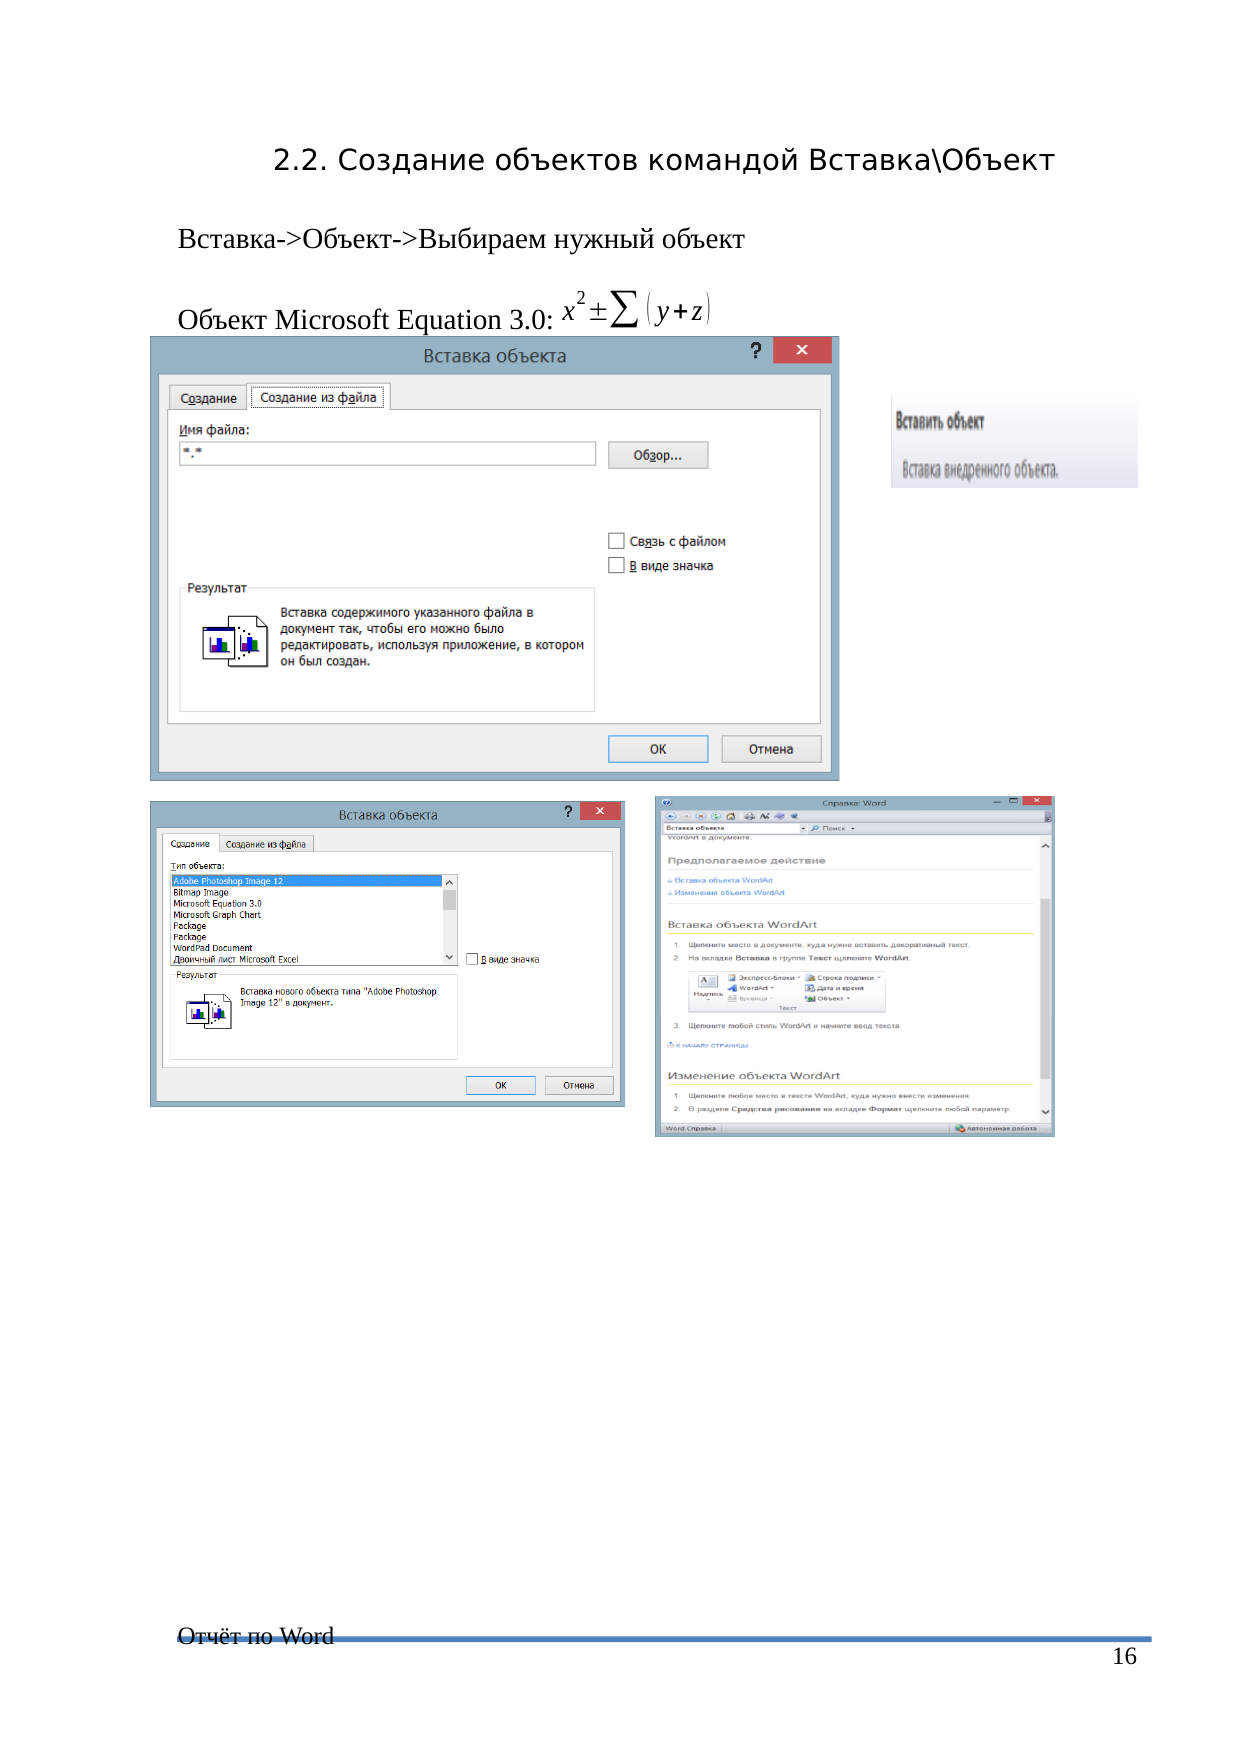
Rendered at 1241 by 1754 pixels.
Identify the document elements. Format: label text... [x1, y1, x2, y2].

text Объект Microsoft Equation 3.0: [177, 288, 1152, 336]
picture [655, 796, 1055, 1137]
picture [150, 801, 625, 1107]
subtitle 2.2. Создание объектов командой Вставка\Объект [177, 143, 1152, 177]
text Вставка->Объект->Выбираем нужный объект [177, 221, 1152, 254]
picture [150, 336, 840, 781]
picture [891, 396, 1143, 491]
